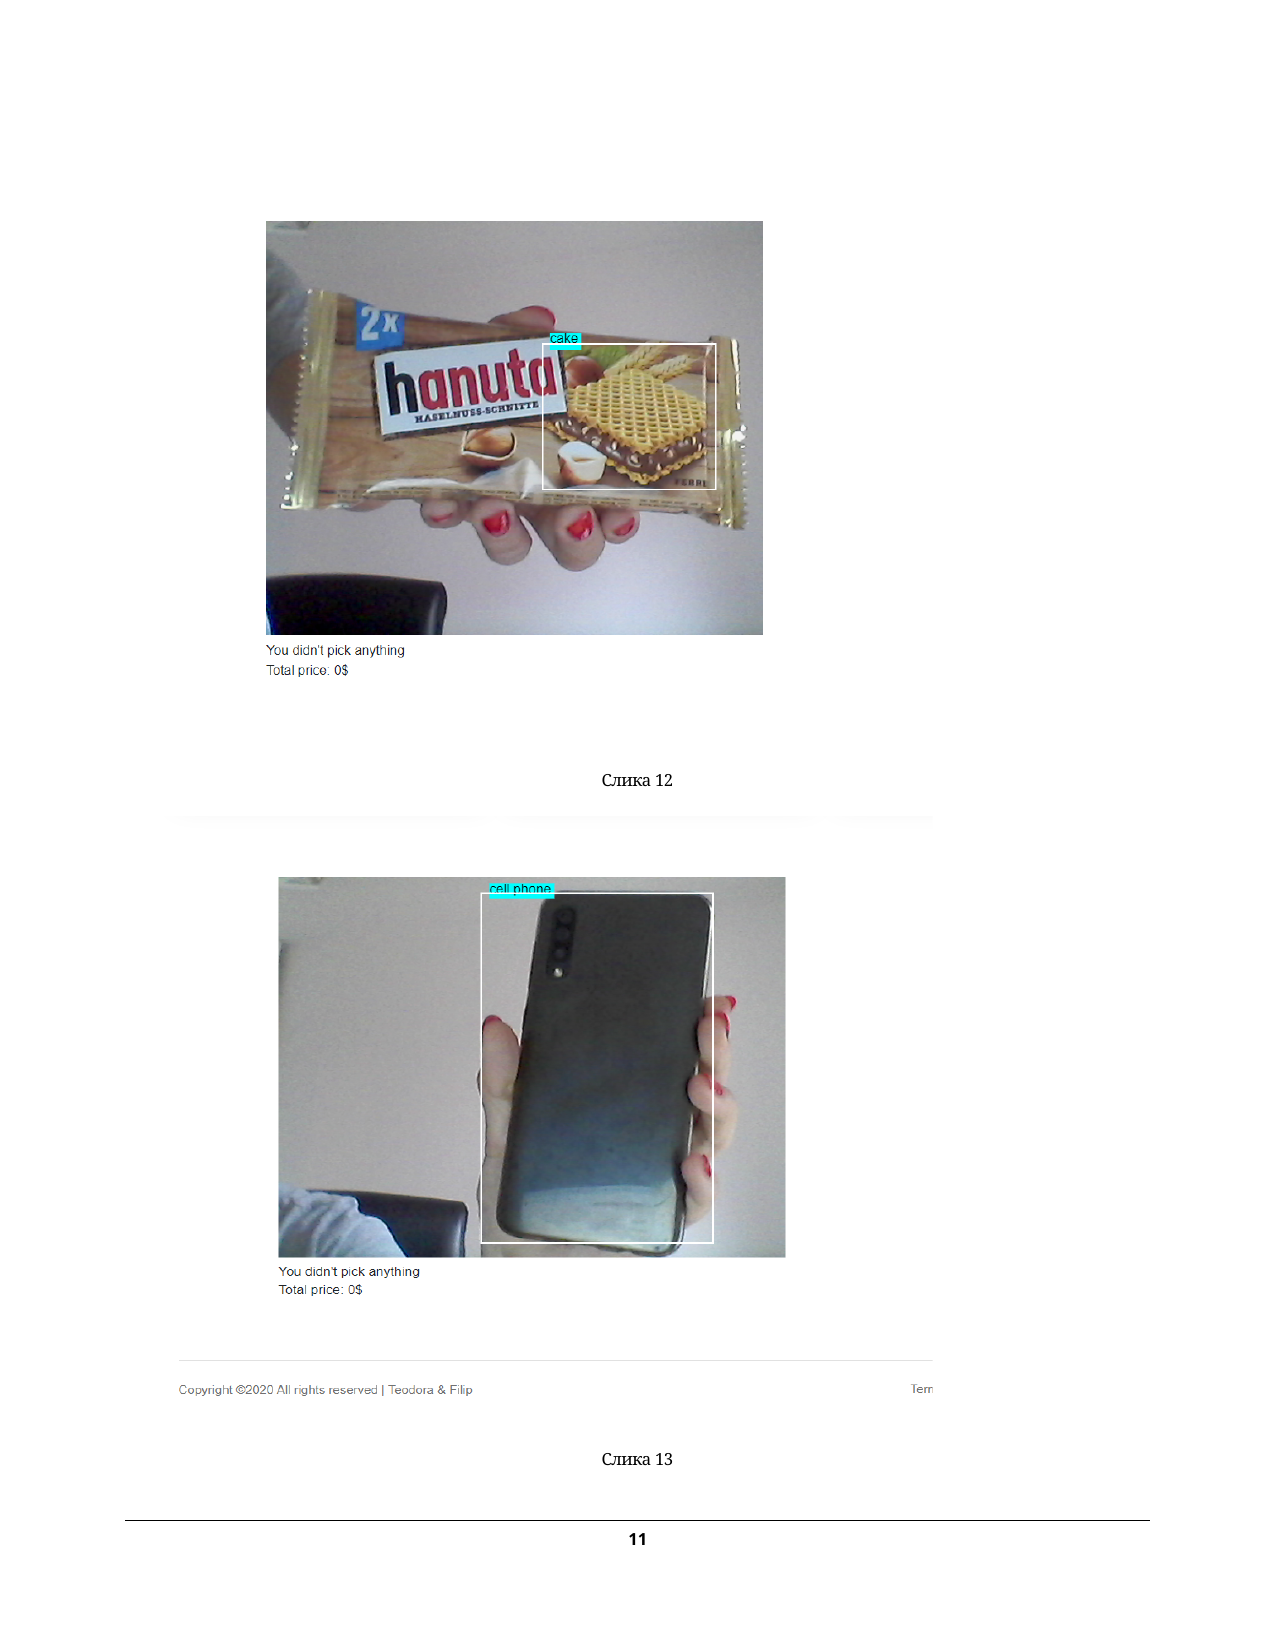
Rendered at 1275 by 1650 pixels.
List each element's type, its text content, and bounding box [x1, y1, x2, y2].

picture [131, 816, 933, 1423]
picture [131, 187, 932, 744]
